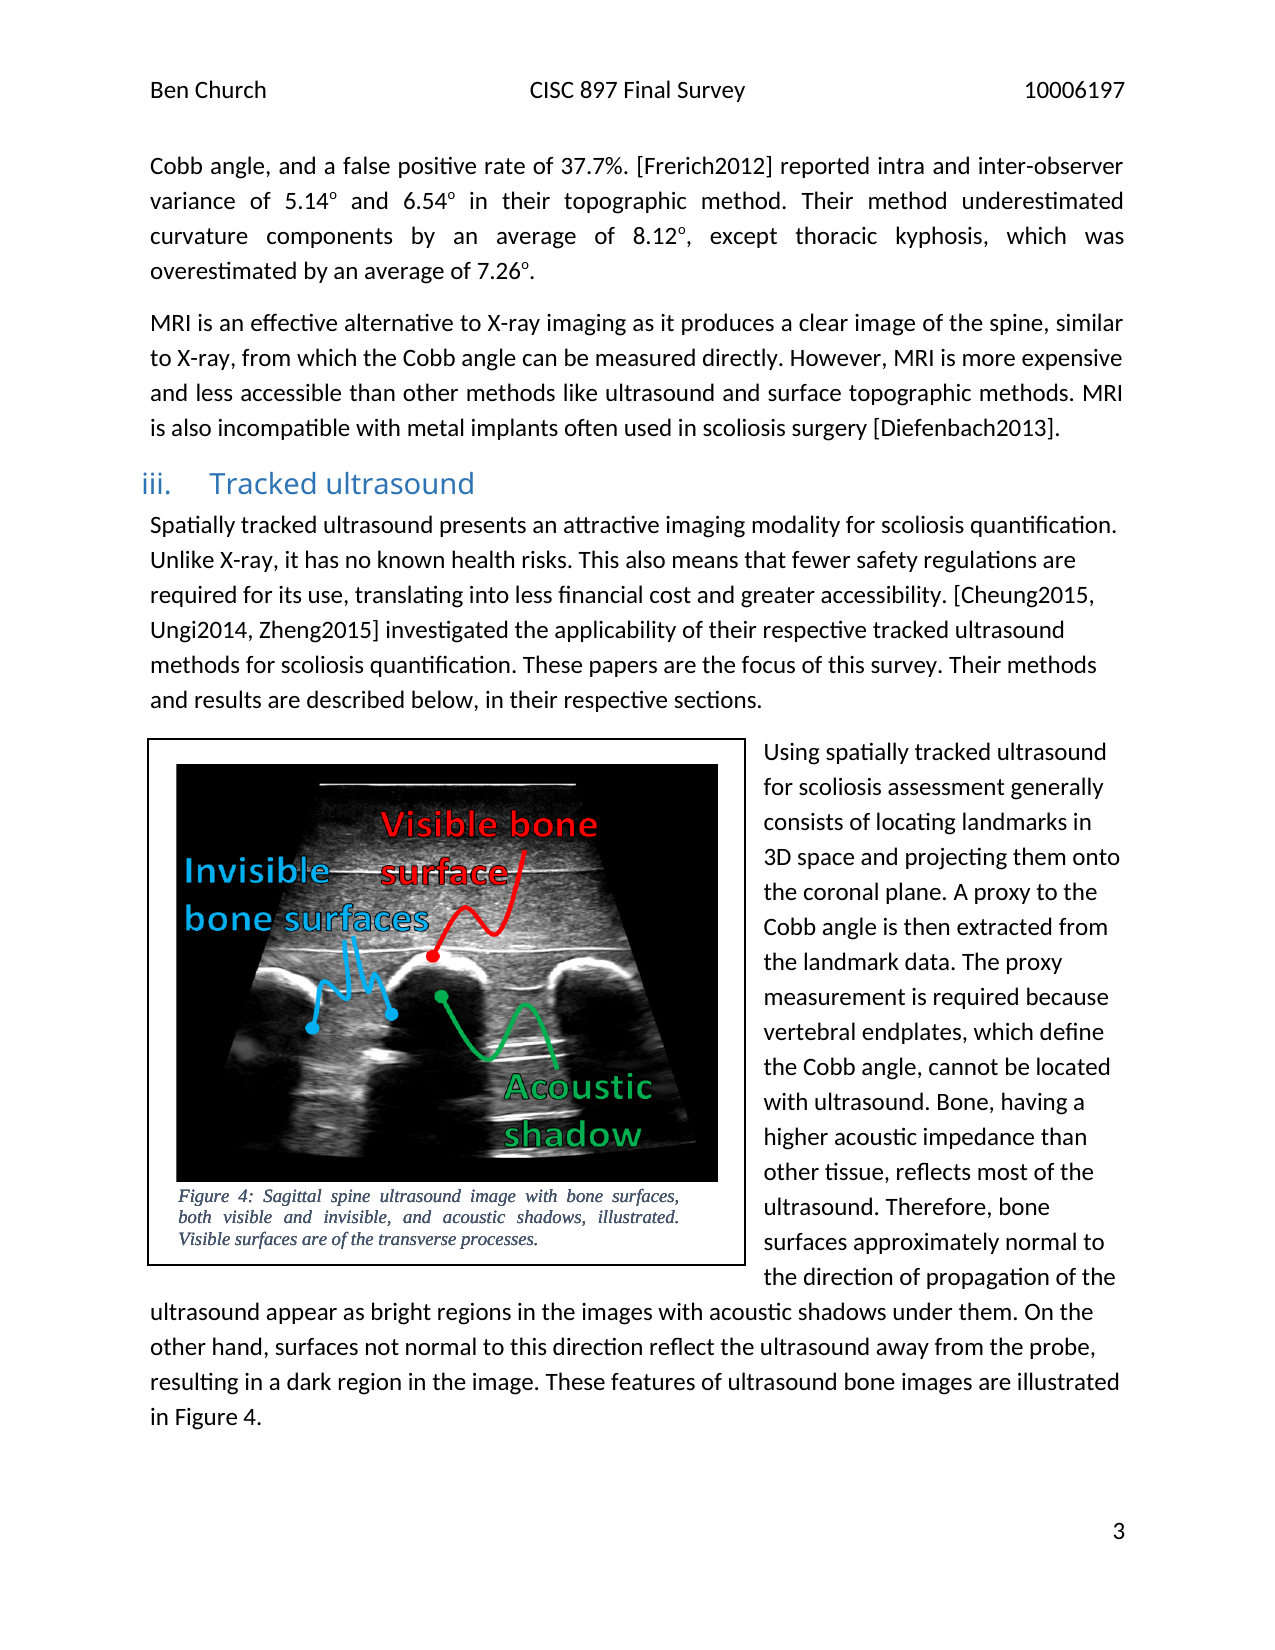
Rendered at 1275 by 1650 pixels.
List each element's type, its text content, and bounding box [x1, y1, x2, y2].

subtitle Tracked ultrasound [172, 463, 1125, 503]
text Spatially tracked ultrasound presents an attractive imaging modality for scoliosis quantification. Unlike X-ray, it has no known health risks. This also means that fewer safety regulations are required for its use, translating into less financial cost and greater accessibility. [Cheung2015, Ungi2014, Zheng2015] investigated the applicability of their respective tracked ultrasound methods for scoliosis quantification. These papers are the focus of this survey. Their methods and results are described below, in their respective sections. [150, 509, 1125, 714]
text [150, 150, 1125, 286]
text MRI is an effective alternative to X-ray imaging as it produces a clear image of the spine, similar to X-ray, from which the Cobb angle can be measured directly. However, MRI is more expensive and less accessible than other methods like ultrasound and surface topographic methods. MRI is also incompatible with metal implants often used in scoliosis surgery [Diefenbach2013]. [150, 307, 1125, 442]
picture [175, 764, 718, 1182]
